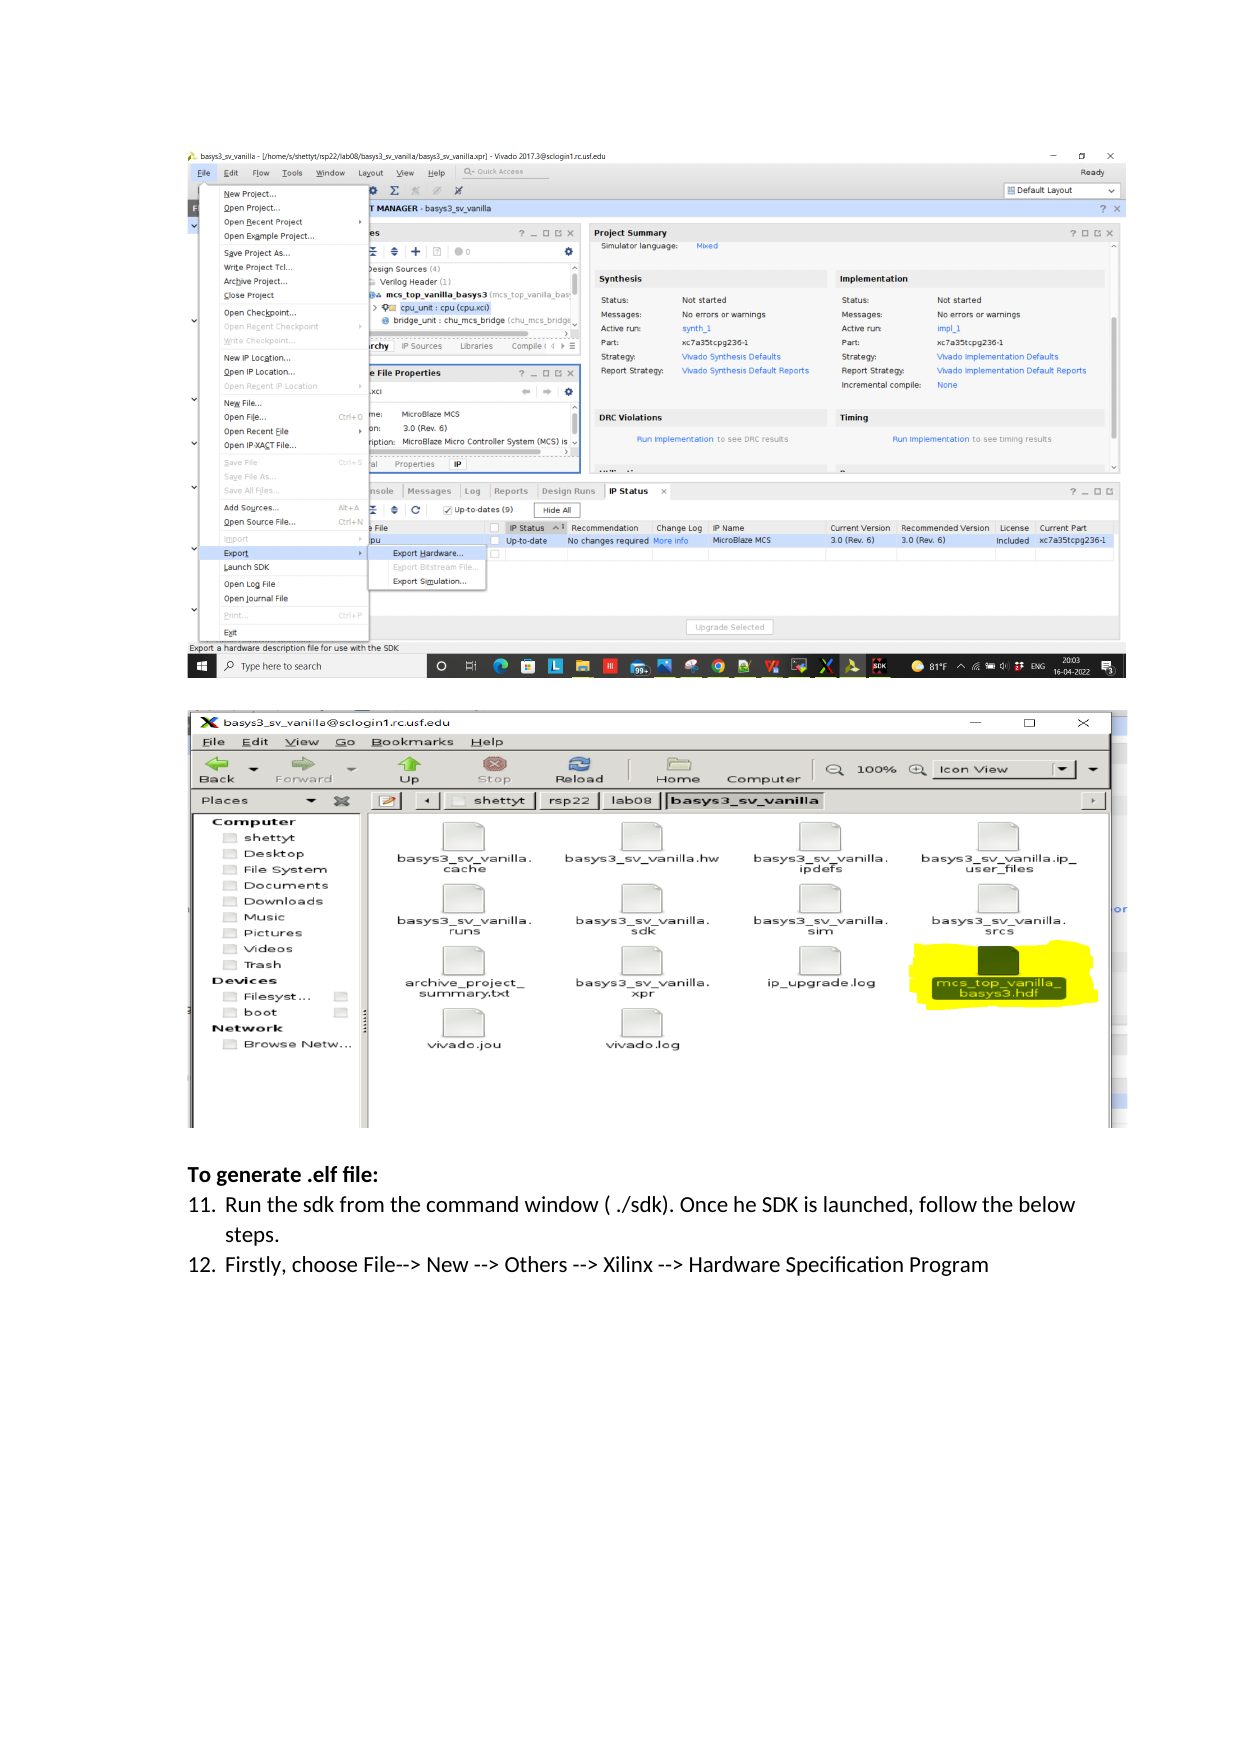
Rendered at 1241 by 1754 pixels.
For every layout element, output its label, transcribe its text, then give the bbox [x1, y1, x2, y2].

picture [187, 710, 1128, 1128]
list Run the sdk from the command window ( ./sdk). Once he SDK is launched, follow the below steps. [187, 1190, 1090, 1248]
list Firstly, choose File--> New --> Others --> Xilinx --> Hardware Specification Program [187, 1251, 1090, 1278]
picture [187, 150, 1126, 678]
list To generate .elf file: [187, 1160, 1090, 1188]
